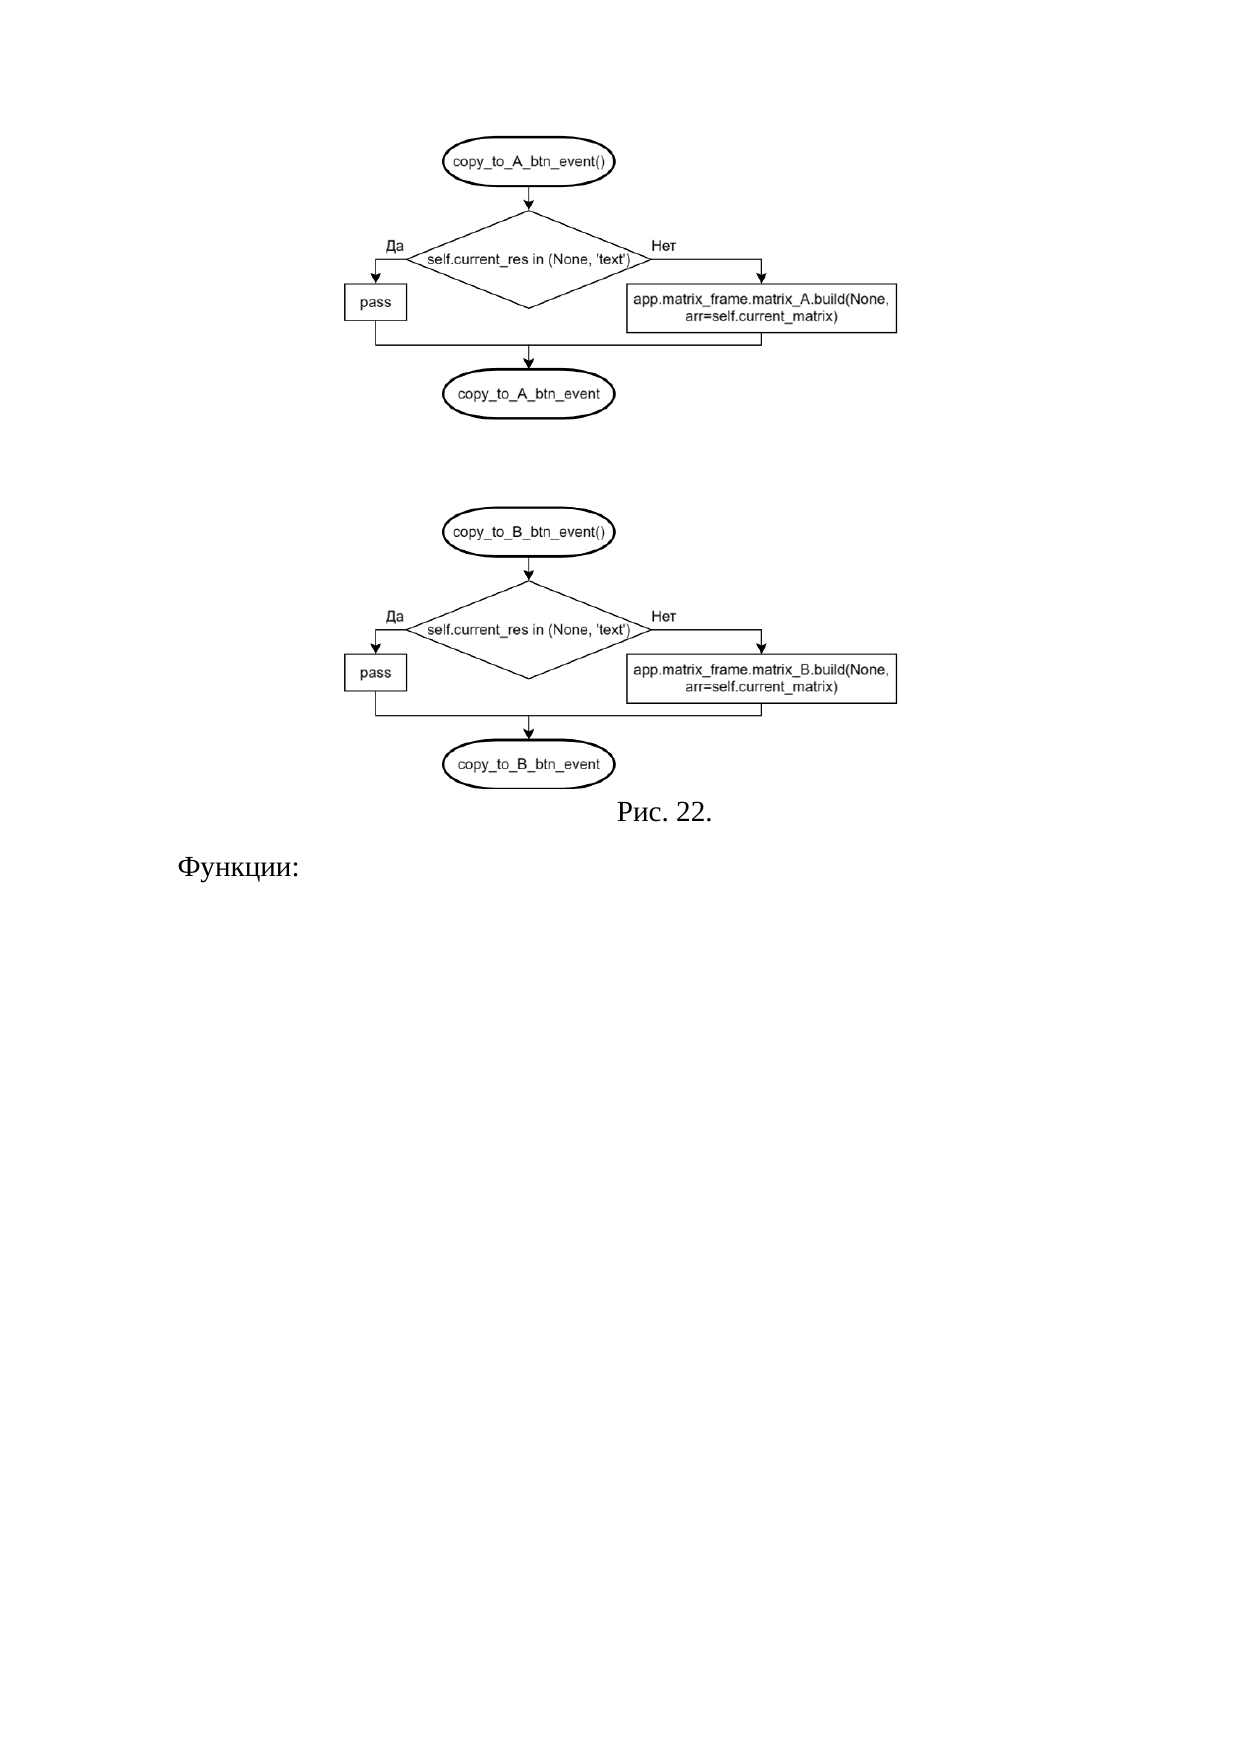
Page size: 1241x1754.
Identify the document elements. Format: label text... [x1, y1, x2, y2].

picture [317, 123, 924, 789]
text Функции: [177, 849, 1152, 883]
